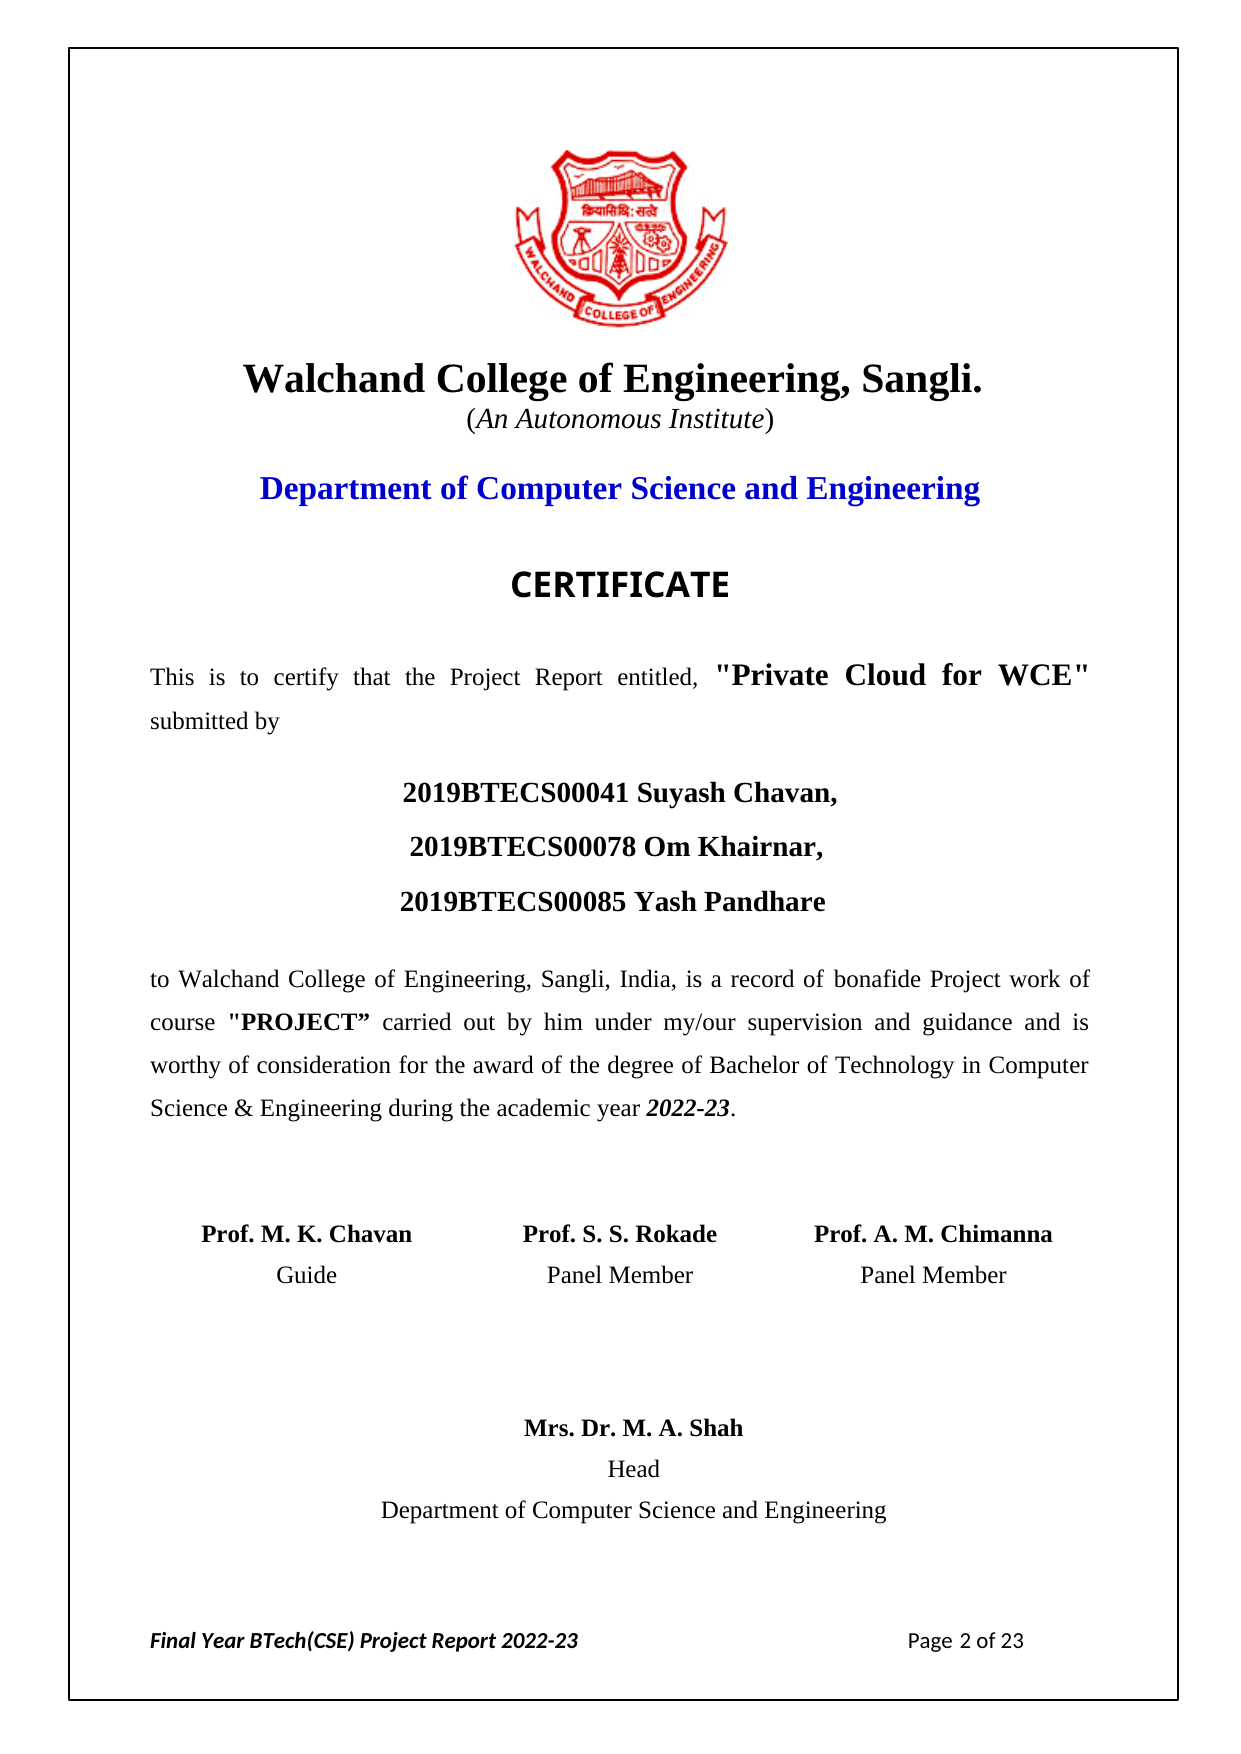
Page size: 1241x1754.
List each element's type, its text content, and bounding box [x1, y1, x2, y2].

text 2019BTECS00085 Yash Pandhare [135, 884, 1090, 917]
table_header Prof. M. K. Chavan Guide [150, 1178, 463, 1289]
text CERTIFICATE [150, 559, 1090, 608]
text Department of Computer Science and Engineering [150, 468, 1090, 506]
table_header Mrs. Dr. M. A. Shah Head Department of Computer Science and Engineering [150, 1371, 1117, 1565]
text Walchand College of Engineering, Sangli. [135, 353, 1090, 401]
text to Walchand College of Engineering, Sangli, India, is a record of bonafide Project work of course "PROJECT” carried out by him under my/our supervision and guidance and is worthy of consideration for the award of the degree of Bachelor of Technology in Computer Science & Engineering during the academic year 2022-23. [150, 964, 1090, 1122]
table_header Prof. S. S. Rokade Panel Member [463, 1178, 777, 1289]
text (An Autonomous Institute) [150, 401, 1090, 434]
table_header Prof. A. M. Chimanna Panel Member [777, 1178, 1090, 1289]
text 2019BTECS00041 Suyash Chavan, [150, 775, 1090, 808]
text 2019BTECS00078 Om Khairnar, [135, 829, 1090, 863]
text This is to certify that the Project Report entitled, "Private Cloud for WCE" submitted by [150, 656, 1090, 735]
picture [512, 150, 728, 329]
